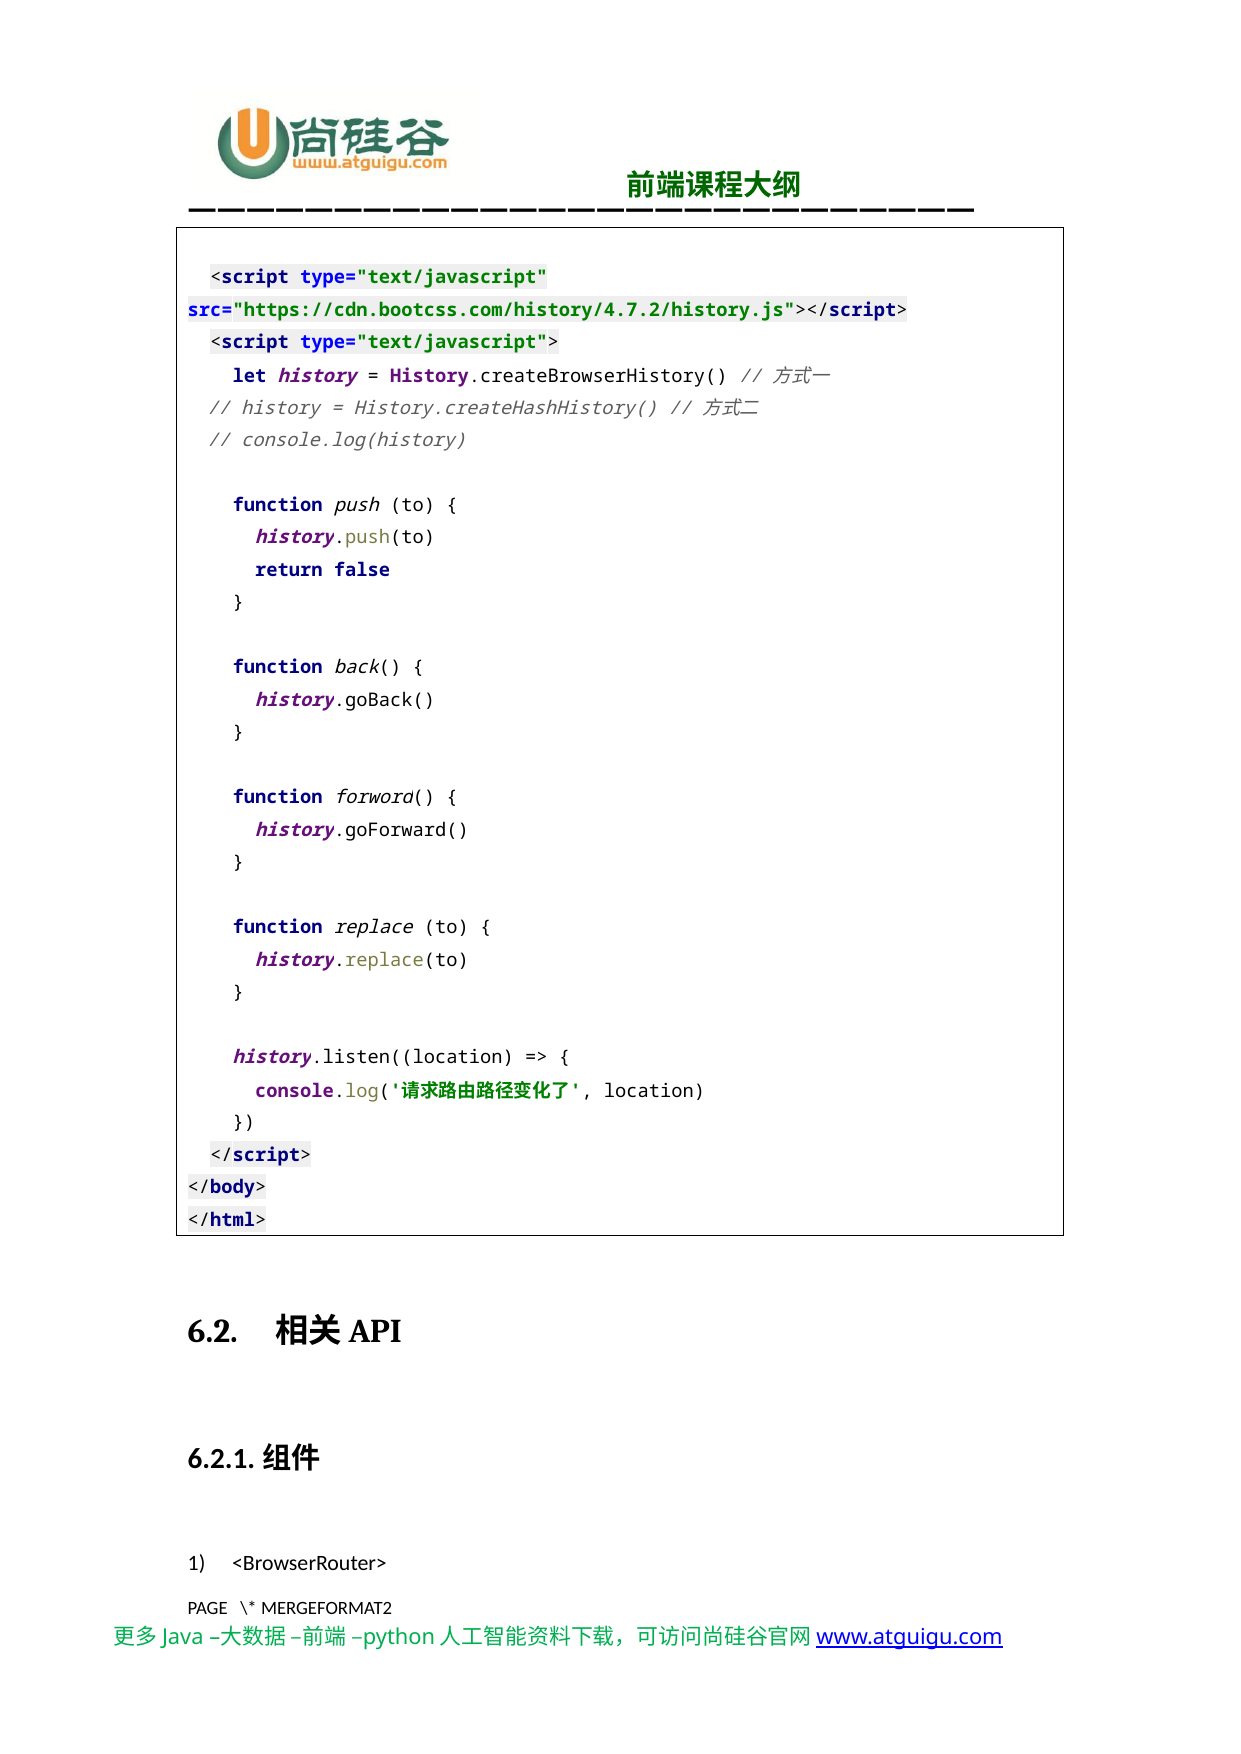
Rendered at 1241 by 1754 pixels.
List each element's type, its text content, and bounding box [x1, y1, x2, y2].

list <BrowserRouter> [187, 1546, 1053, 1578]
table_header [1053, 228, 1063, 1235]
subtitle 6.2.1. 组件 [187, 1423, 1053, 1488]
picture [187, 88, 479, 195]
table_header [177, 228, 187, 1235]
subtitle 6.2. 相关API [187, 1296, 1053, 1361]
